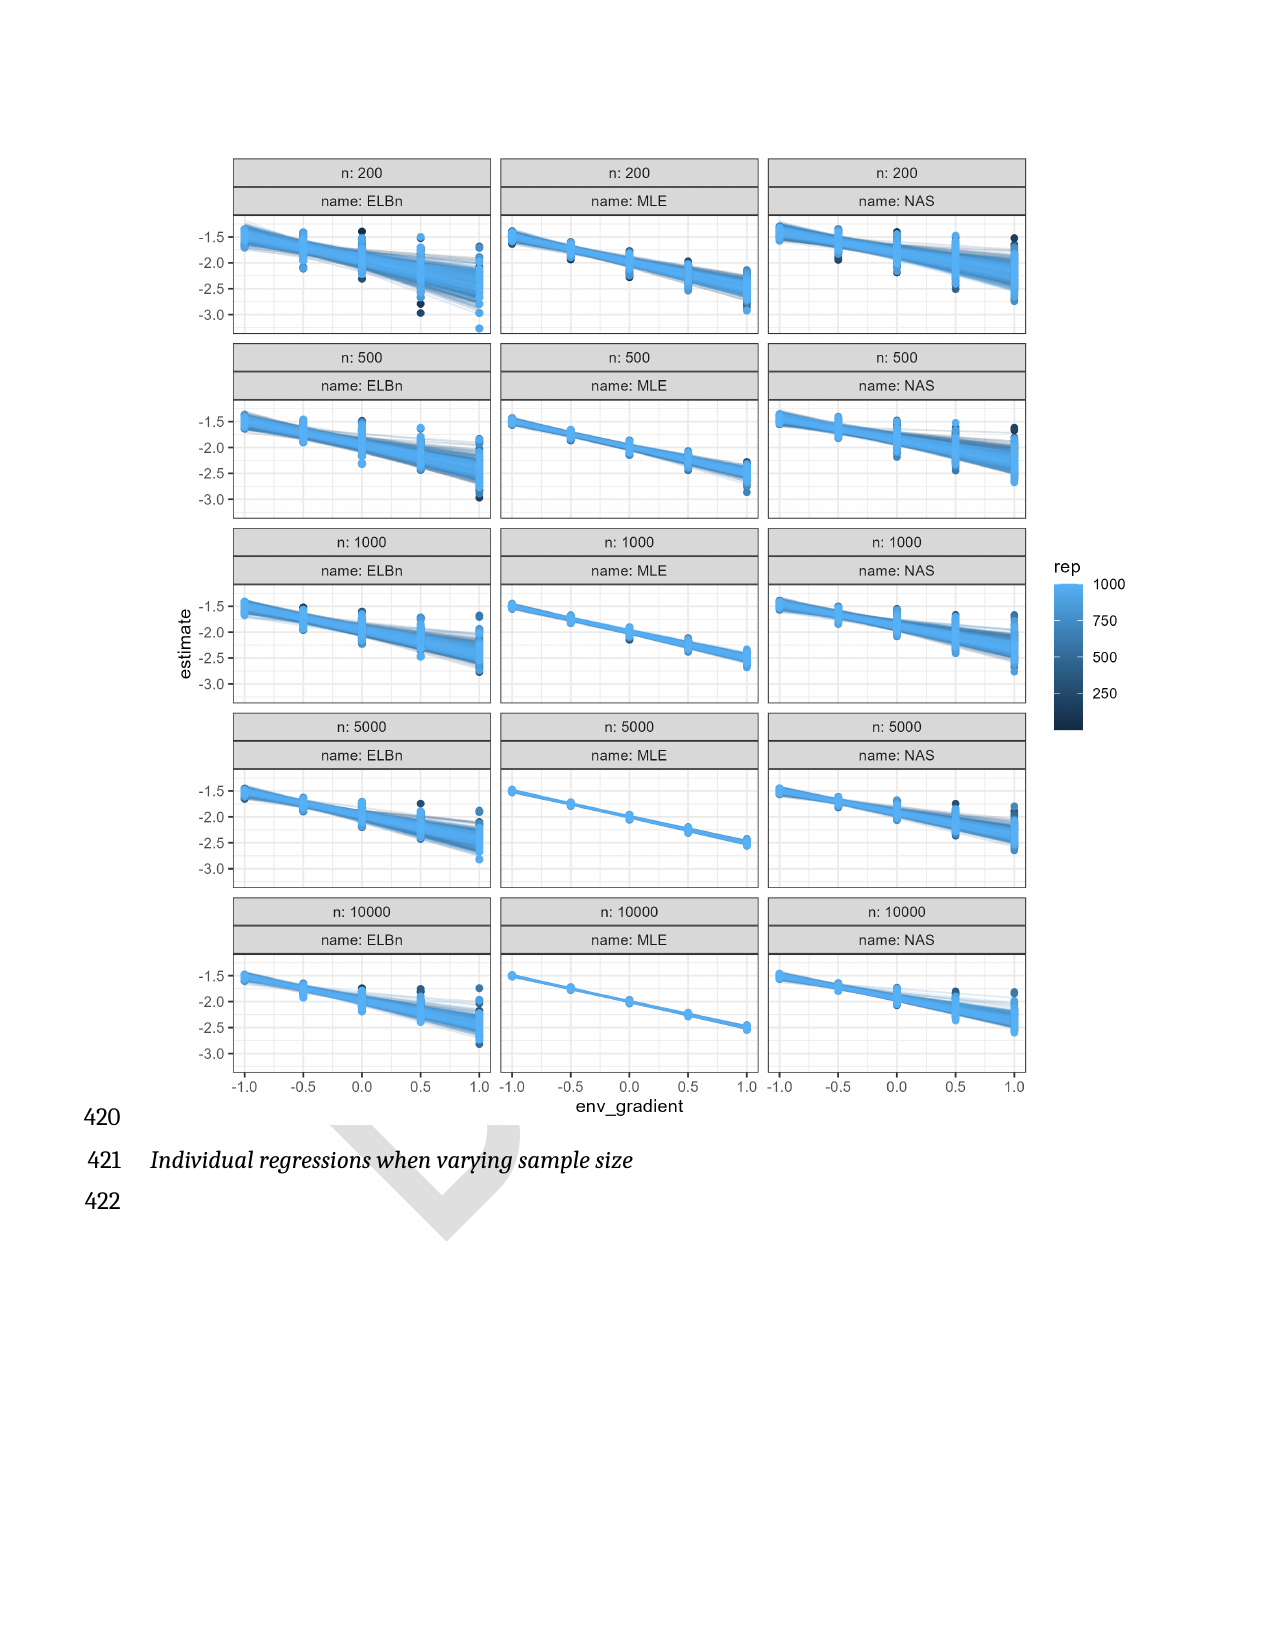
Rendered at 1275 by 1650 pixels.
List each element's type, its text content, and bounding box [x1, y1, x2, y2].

picture [168, 150, 1144, 1125]
text Individual regressions when varying sample size [150, 1146, 1125, 1174]
